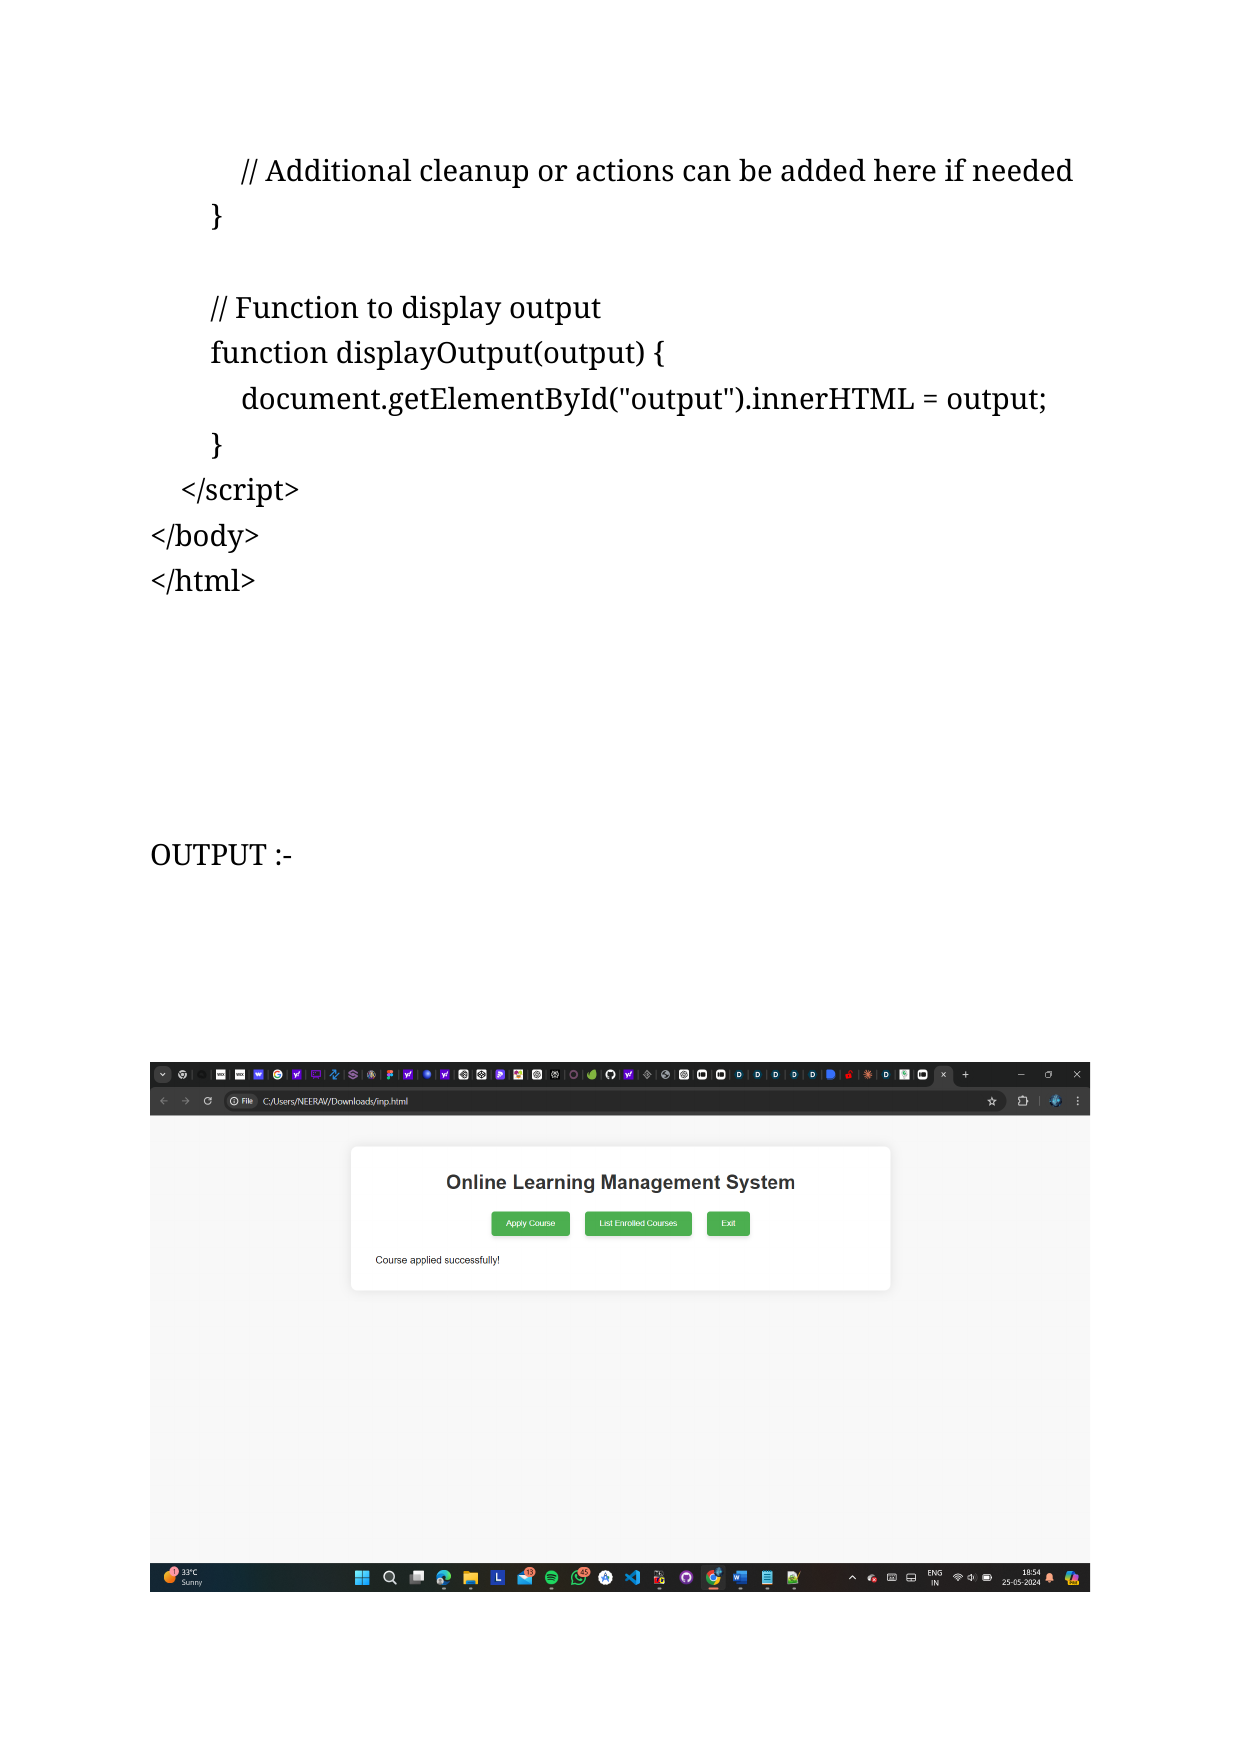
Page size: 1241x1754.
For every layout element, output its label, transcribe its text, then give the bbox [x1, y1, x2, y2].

text } [150, 424, 1090, 463]
text document.getElementById("output").innerHTML = output; [150, 378, 1090, 418]
text function displayOutput(output) { [150, 332, 1090, 372]
text // Additional cleanup or actions can be added here if needed [150, 150, 1090, 190]
text </body> [150, 515, 1090, 555]
text // Function to display output [150, 287, 1090, 327]
text </script> [150, 469, 1090, 509]
text </html> [150, 561, 1090, 600]
picture [150, 1062, 1091, 1592]
text OUTPUT :- [150, 834, 1090, 874]
text } [150, 196, 1090, 235]
